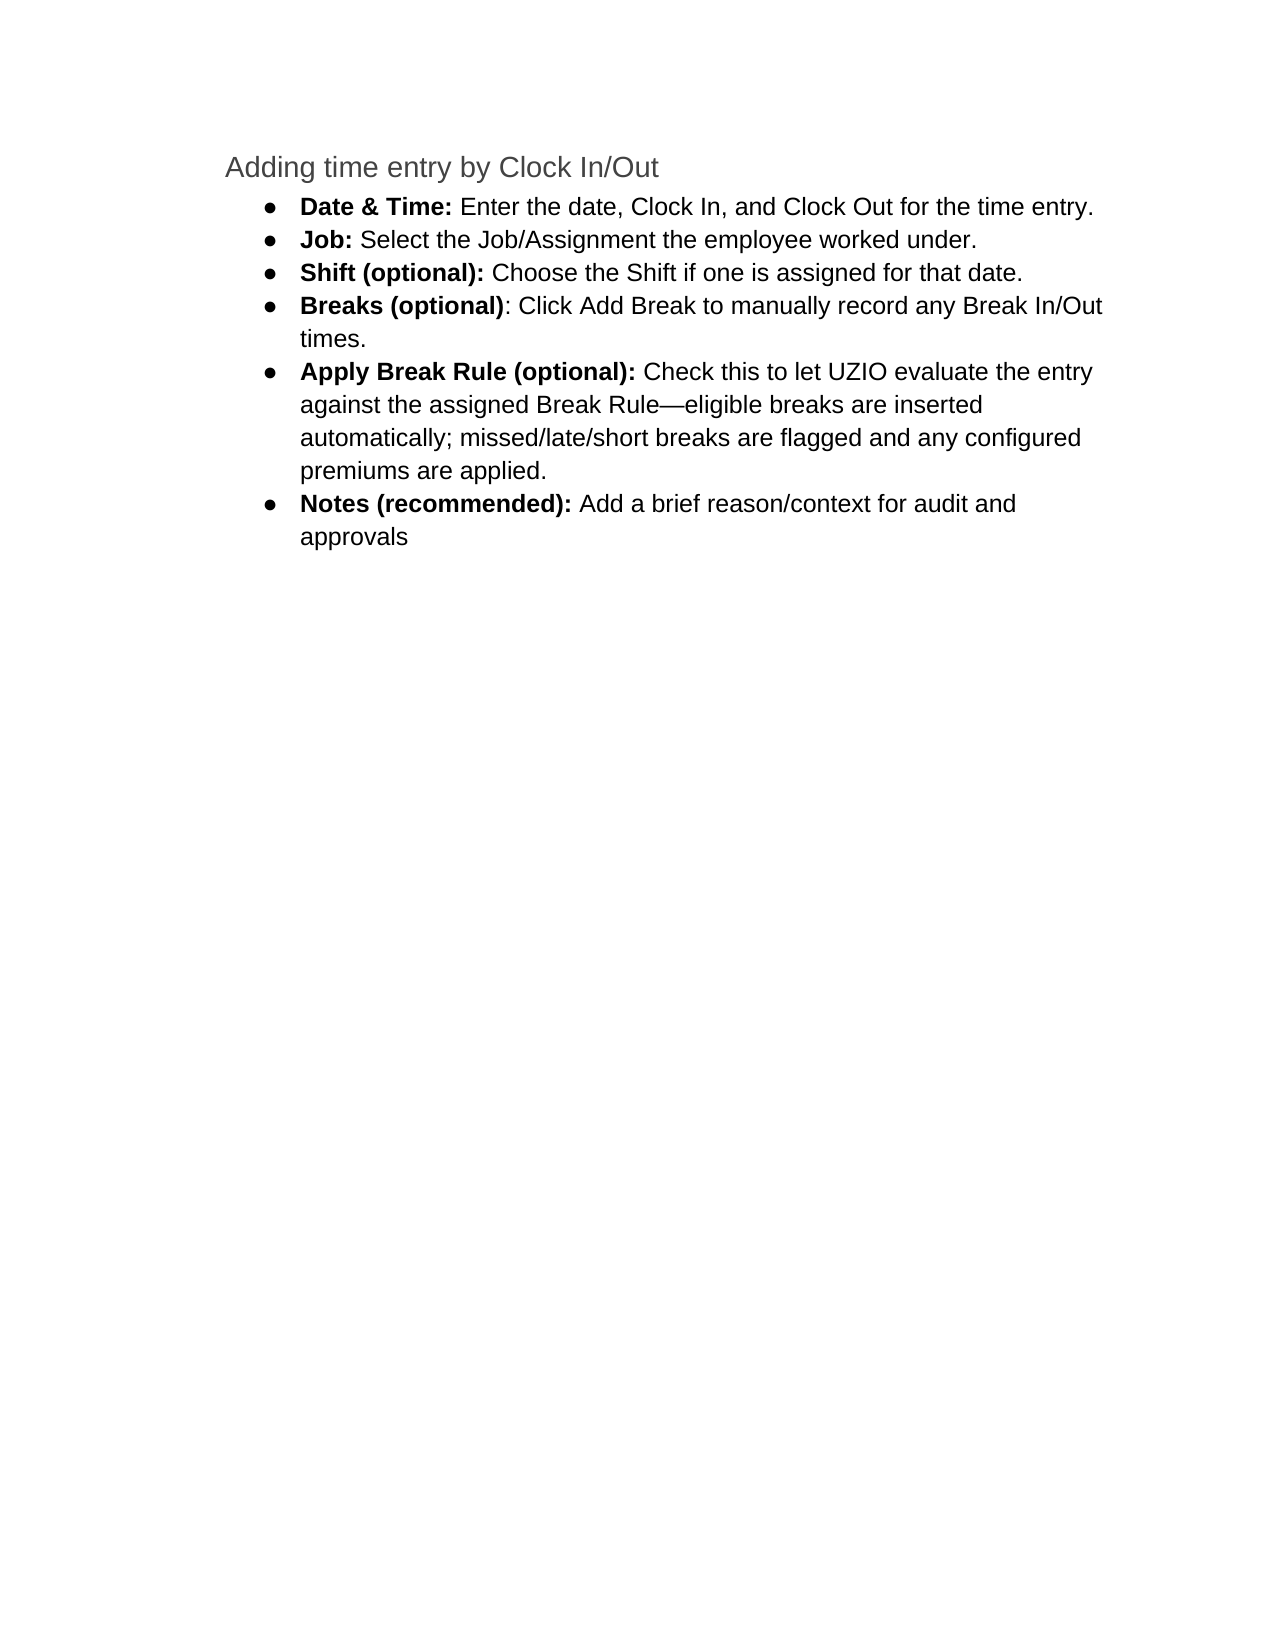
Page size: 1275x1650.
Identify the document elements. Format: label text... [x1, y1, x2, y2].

list Apply Break Rule (optional): Check this to let UZIO evaluate the entry against the assigned Break Rule—eligible breaks are inserted automatically; missed/late/short breaks are flagged and any configured premiums are applied. [262, 357, 1125, 485]
list Date & Time: Enter the date, Clock In, and Clock Out for the time entry. [262, 192, 1125, 221]
list Notes (recommended): Add a brief reason/context for audit and approvals [262, 489, 1125, 551]
list Job: Select the Job/Assignment the employee worked under. [262, 225, 1125, 254]
list Breaks (optional): Click Add Break to manually record any Break In/Out times. [262, 291, 1125, 353]
subtitle Adding time entry by Clock In/Out [225, 150, 1125, 183]
list Shift (optional): Choose the Shift if one is assigned for that date. [262, 258, 1125, 287]
